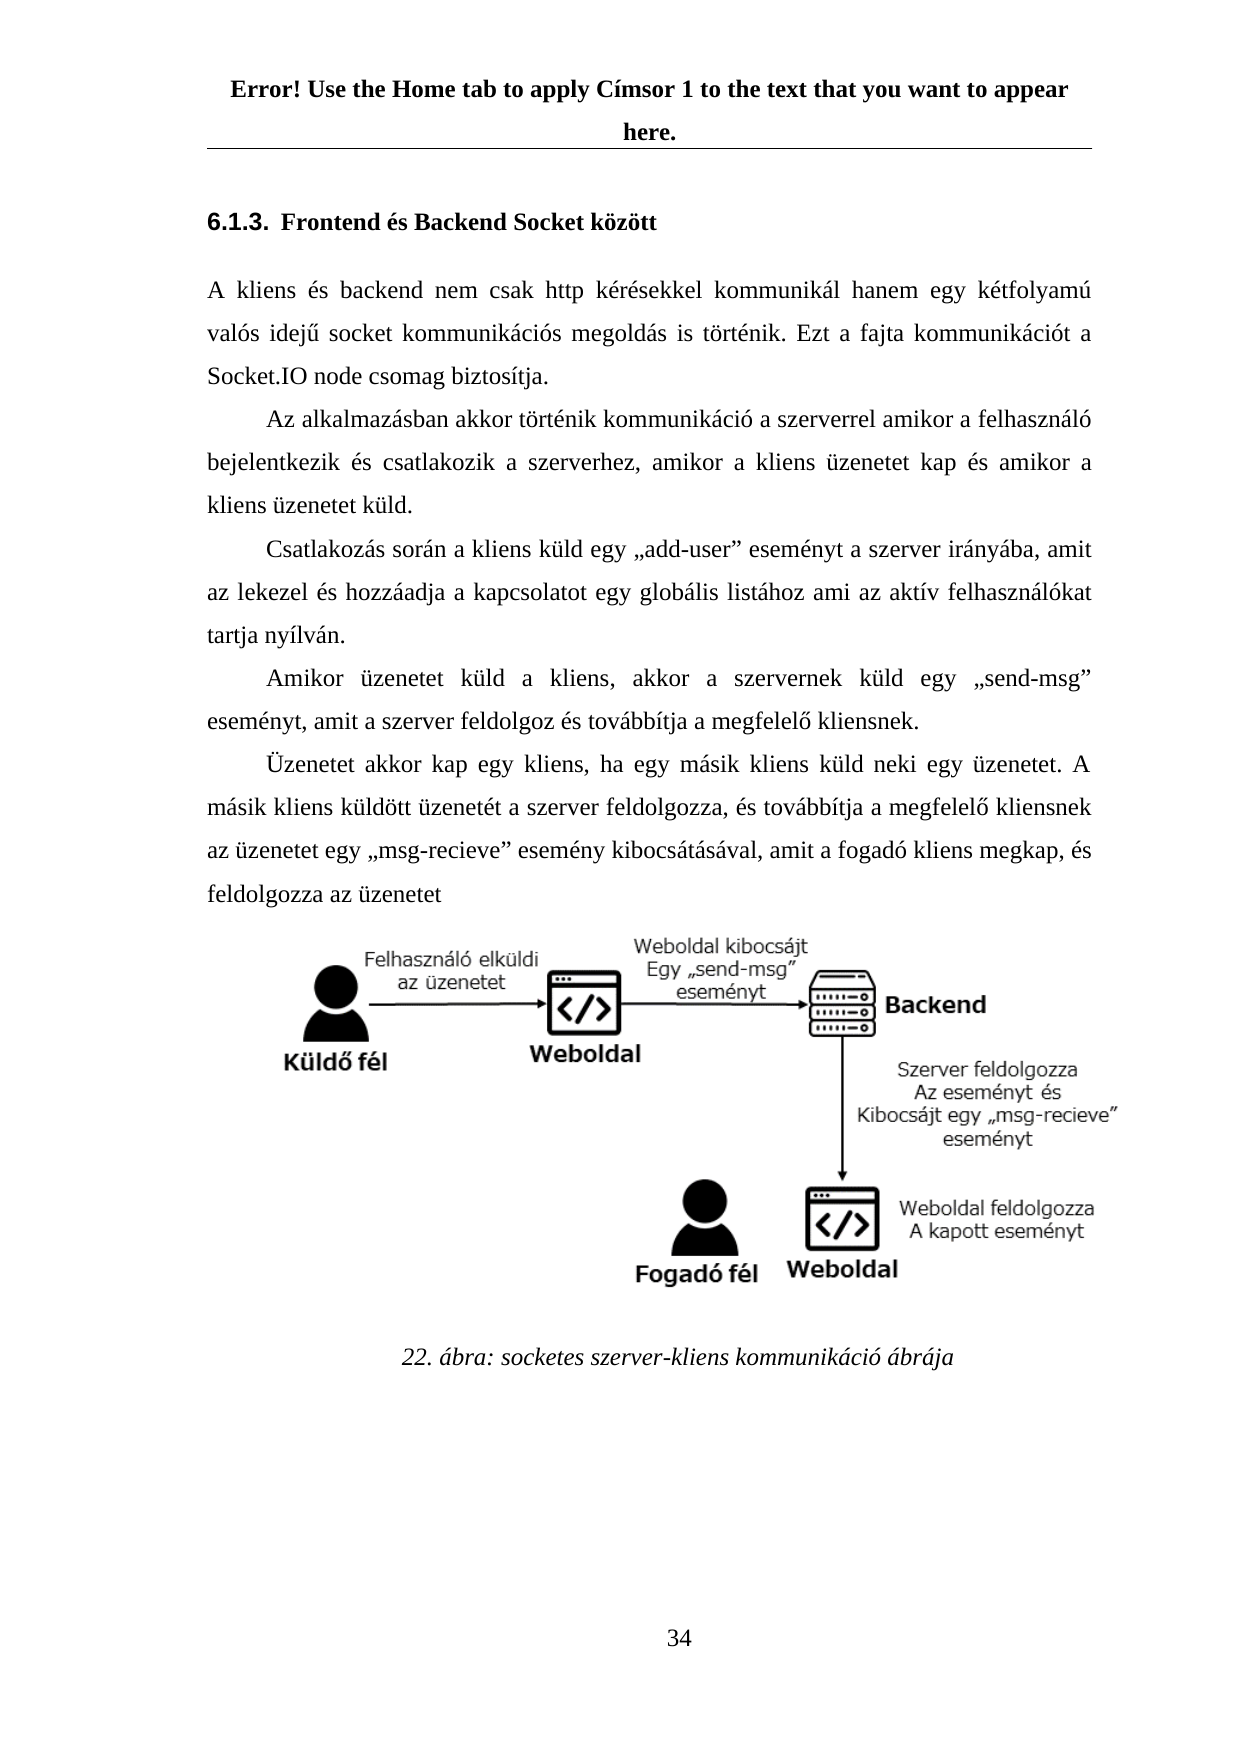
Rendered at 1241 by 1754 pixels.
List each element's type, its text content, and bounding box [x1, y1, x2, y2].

text A kliens és backend nem csak http kérésekkel kommunikál hanem egy kétfolyamú valós idejű socket kommunikációs megoldás is történik. Ezt a fajta kommunikációt a Socket.IO node csomag biztosítja. [207, 275, 1092, 390]
text 22. ábra: socketes szerver-kliens kommunikáció ábrája [207, 1342, 1092, 1371]
text Csatlakozás során a kliens küld egy „add-user” eseményt a szerver irányába, amit az lekezel és hozzáadja a kapcsolatot egy globális listához ami az aktív felhasználókat tartja nyílván. [207, 534, 1092, 649]
text Amikor üzenetet küld a kliens, akkor a szervernek küld egy „send-msg” eseményt, amit a szerver feldolgoz és továbbítja a megfelelő kliensnek. [207, 663, 1092, 735]
picture [265, 921, 1151, 1329]
text Az alkalmazásban akkor történik kommunikáció a szerverrel amikor a felhasználó bejelentkezik és csatlakozik a szerverhez, amikor a kliens üzenetet kap és amikor a kliens üzenetet küld. [207, 404, 1092, 519]
subtitle Frontend és Backend Socket között [207, 207, 1092, 236]
text Üzenetet akkor kap egy kliens, ha egy másik kliens küld neki egy üzenetet. A másik kliens küldött üzenetét a szerver feldolgozza, és továbbítja a megfelelő kliensnek az üzenetet egy „msg-recieve” esemény kibocsátásával, amit a fogadó kliens megkap, és feldolgozza az üzenetet [207, 749, 1092, 907]
